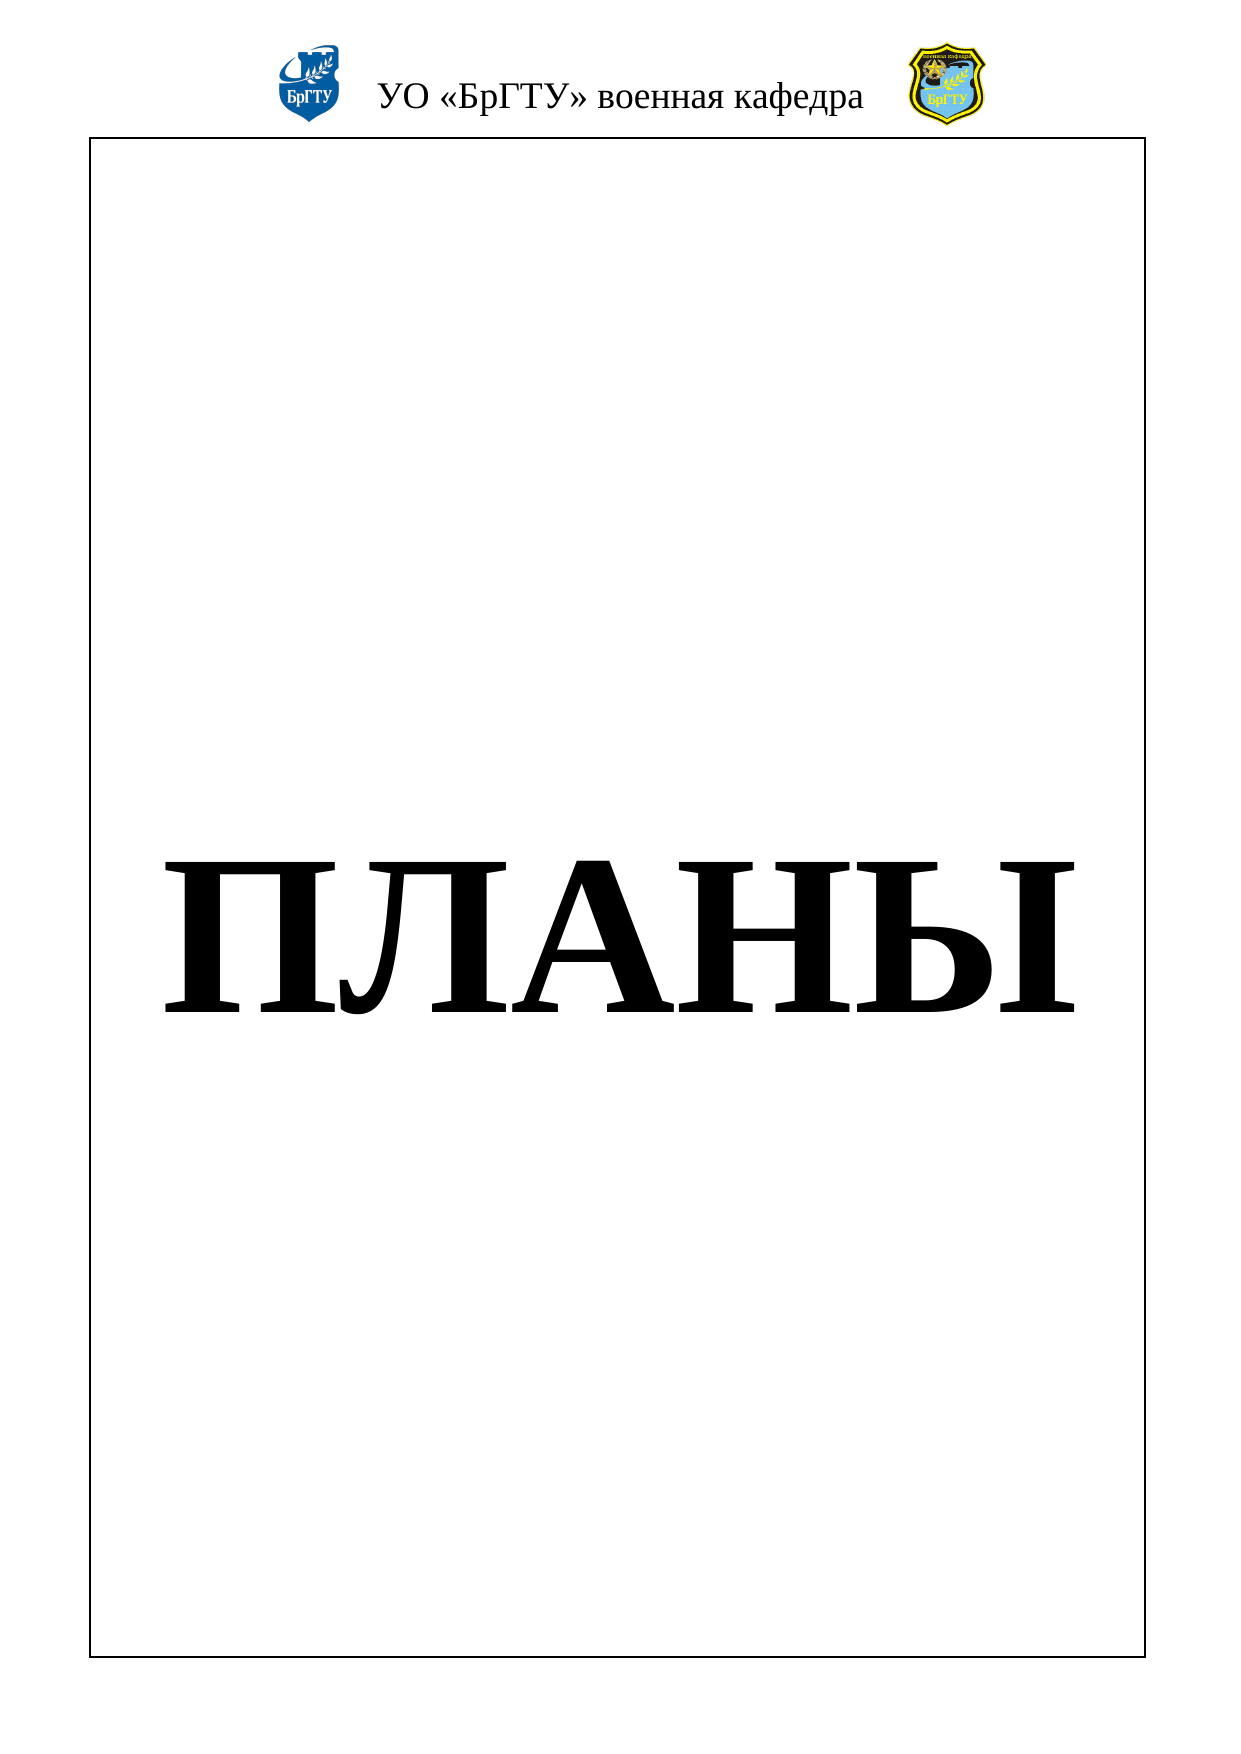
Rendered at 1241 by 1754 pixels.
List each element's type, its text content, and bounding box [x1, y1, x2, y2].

text ПЛАНЫ [118, 799, 1122, 1062]
picture [270, 44, 348, 123]
picture [907, 42, 987, 126]
